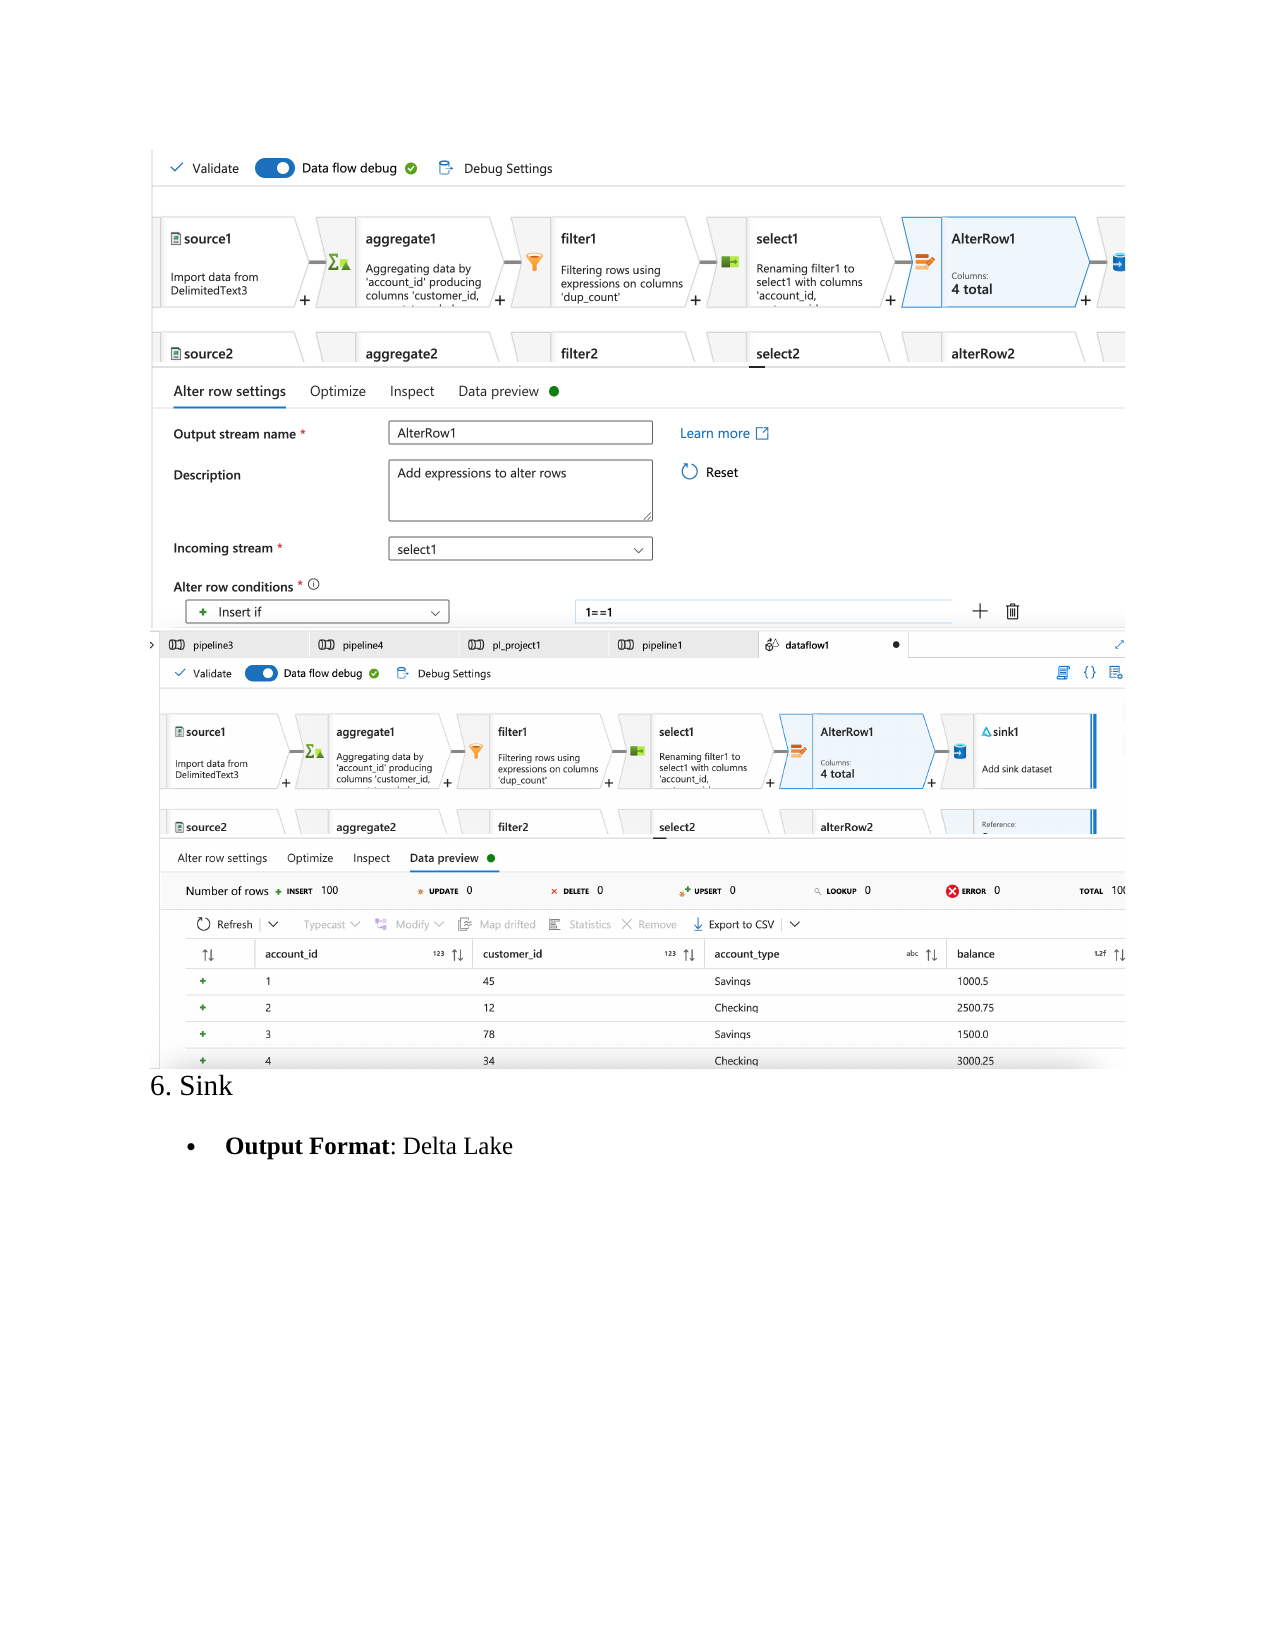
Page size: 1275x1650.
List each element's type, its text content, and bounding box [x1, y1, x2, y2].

subtitle 6. Sink [150, 1069, 1125, 1102]
list Output Format: Delta Lake [187, 1131, 1125, 1160]
picture [150, 150, 1125, 1069]
